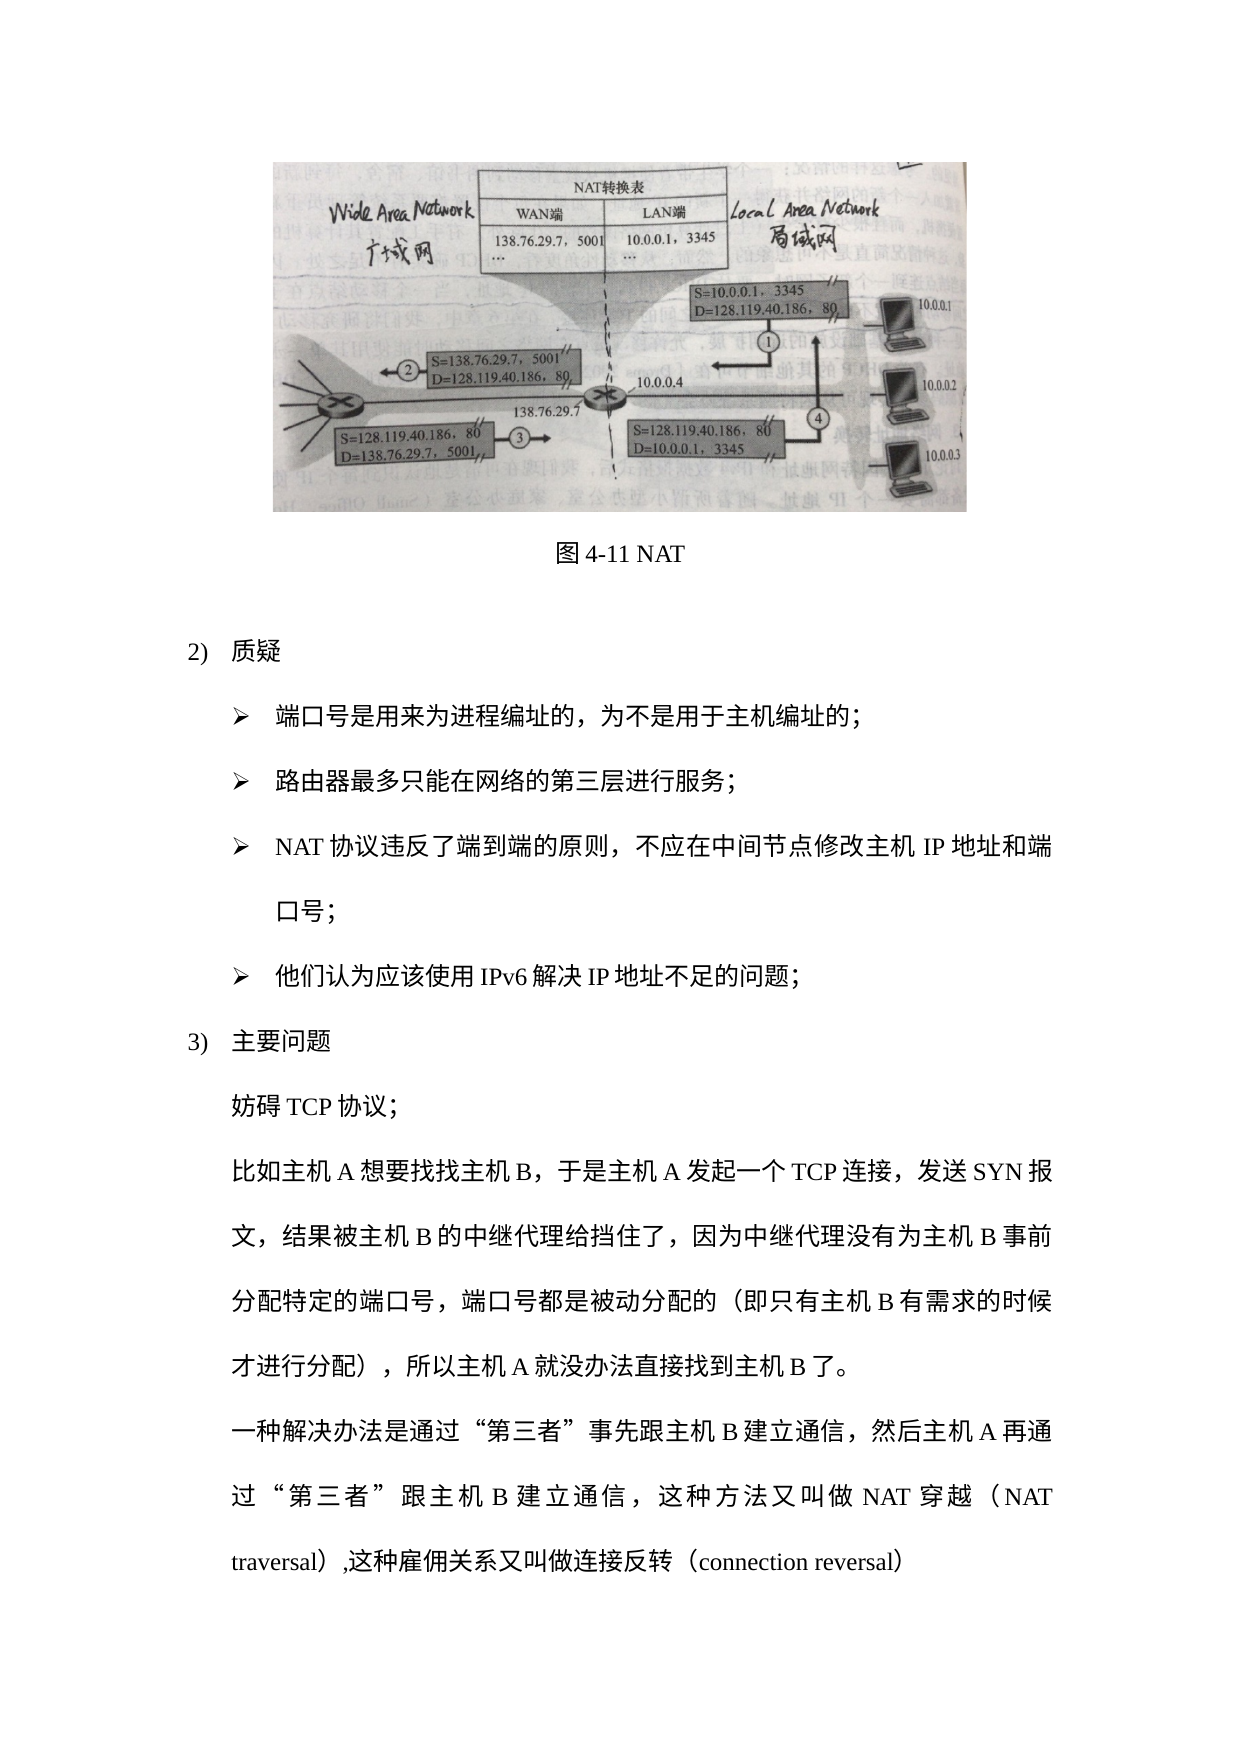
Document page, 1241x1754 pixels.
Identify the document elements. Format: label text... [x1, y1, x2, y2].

list 质疑 [187, 617, 1053, 682]
picture [272, 162, 967, 512]
list 他们认为应该使用IPv6解决IP地址不足的问题； [231, 942, 1053, 1007]
list 路由器最多只能在网络的第三层进行服务； [231, 747, 1053, 812]
list 端口号是用来为进程编址的，为不是用于主机编址的； [231, 682, 1053, 747]
list NAT协议违反了端到端的原则，不应在中间节点修改主机IP地址和端口号； [231, 812, 1053, 942]
list 一种解决办法是通过“第三者”事先跟主机B建立通信，然后主机A再通过“第三者”跟主机B建立通信，这种方法又叫做NAT穿越（NAT traversal）,这种雇佣关系又叫做连接反转（connection reversal） [231, 1397, 1053, 1592]
list 妨碍TCP协议； [231, 1072, 1053, 1137]
text 图4-11 NAT [187, 519, 1053, 584]
list 主要问题 [187, 1007, 1053, 1072]
list 比如主机A想要找找主机B，于是主机A发起一个TCP连接，发送SYN报文，结果被主机B的中继代理给挡住了，因为中继代理没有为主机B事前分配特定的端口号，端口号都是被动分配的（即只有主机B有需求的时候才进行分配），所以主机A就没办法直接找到主机B了。 [231, 1137, 1053, 1397]
